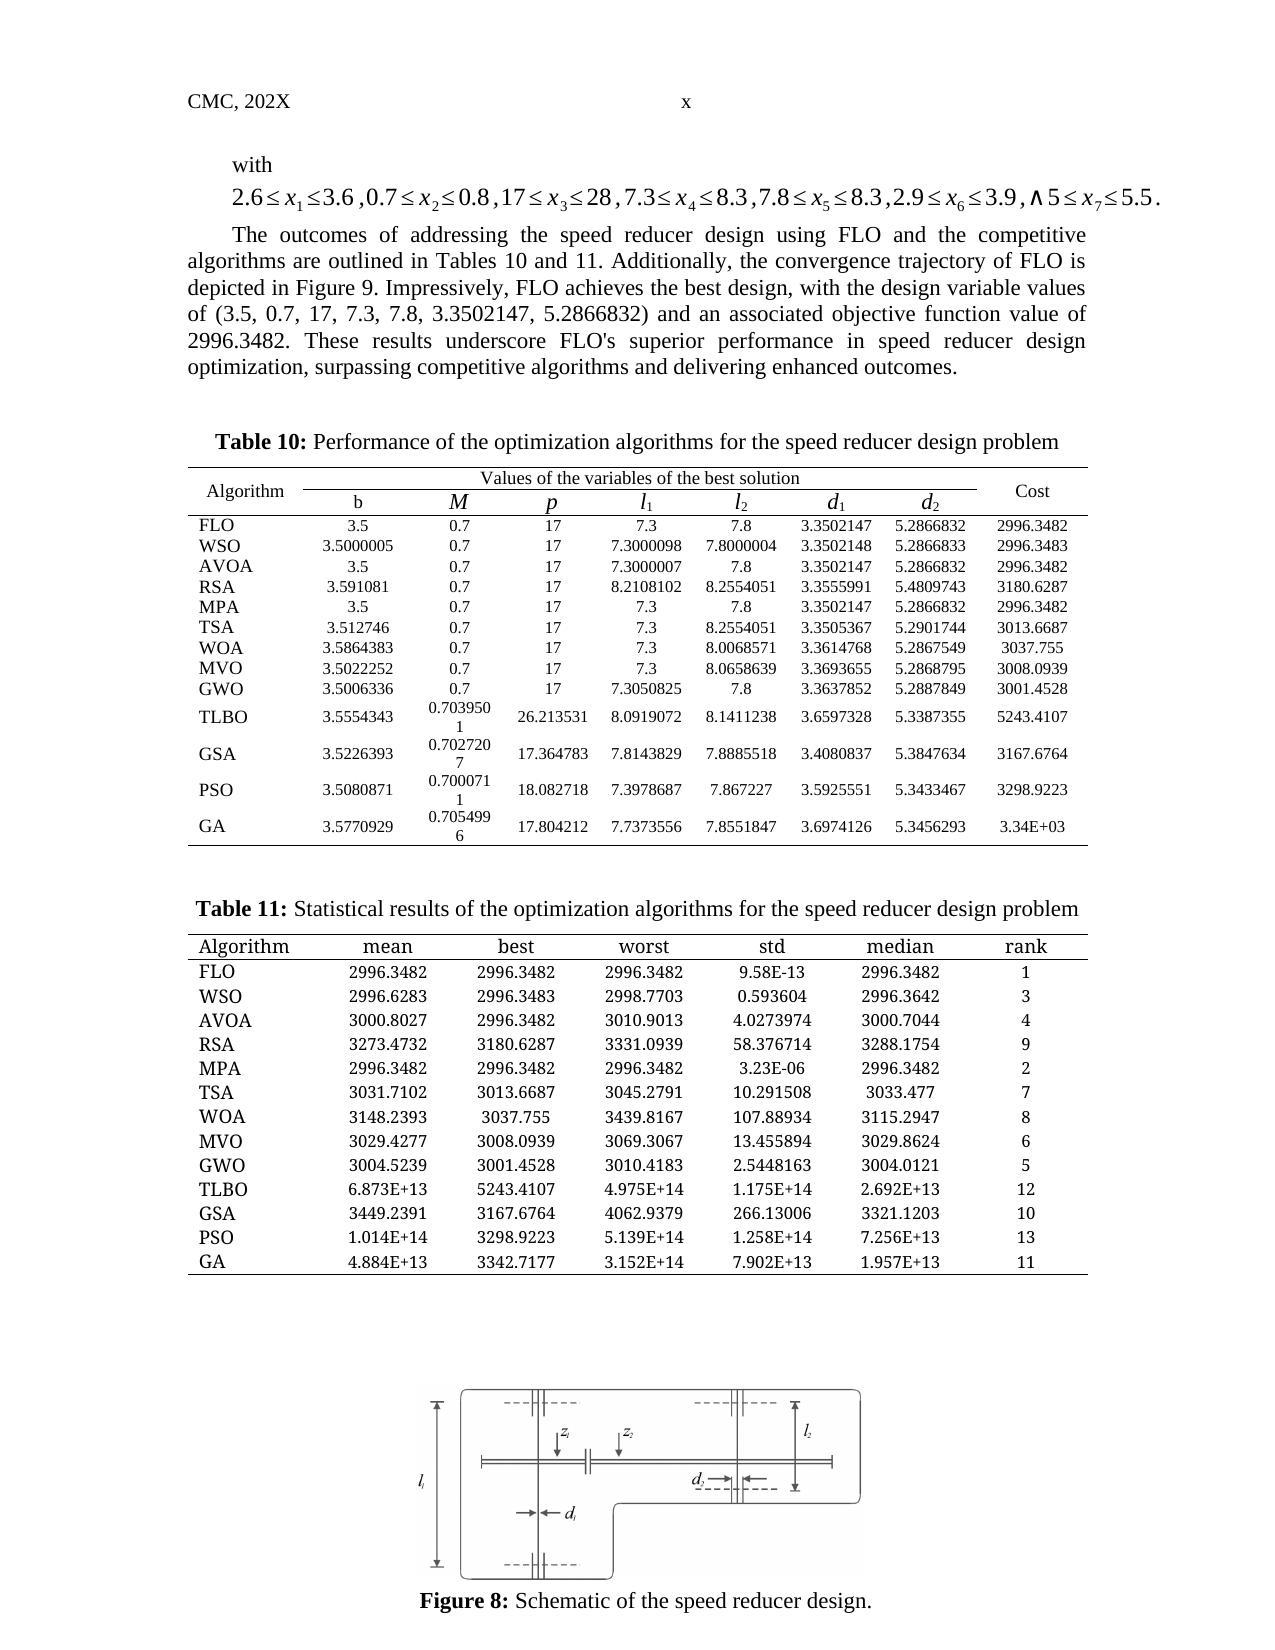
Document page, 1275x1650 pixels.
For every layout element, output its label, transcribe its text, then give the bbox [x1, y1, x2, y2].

text The outcomes of addressing the speed reducer design using FLO and the competitive algorithms are outlined in Tables 10 and 11. Additionally, the convergence trajectory of FLO is depicted in Figure 9. Impressively, FLO achieves the best design, with the design variable values of (3.5, 0.7, 17, 7.3, 7.8, 3.3502147, 5.2866832) and an associated objective function value of 2996.3482. These results underscore FLO's superior performance in speed reducer design optimization, surpassing competitive algorithms and delivering enhanced outcomes. [187, 221, 1087, 379]
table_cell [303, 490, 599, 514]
text Table 11: Statistical results of the optimization algorithms for the speed reducer design problem [187, 894, 1087, 921]
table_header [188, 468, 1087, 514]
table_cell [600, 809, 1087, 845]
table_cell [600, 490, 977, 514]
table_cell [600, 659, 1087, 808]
text with [187, 151, 1087, 177]
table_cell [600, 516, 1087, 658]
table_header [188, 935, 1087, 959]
text Table 10: Performance of the optimization algorithms for the speed reducer design problem [187, 428, 1087, 454]
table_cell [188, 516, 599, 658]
picture [412, 1385, 863, 1581]
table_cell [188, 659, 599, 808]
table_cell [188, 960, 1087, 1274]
text Figure 8: Schematic of the speed reducer design. [187, 1587, 1087, 1613]
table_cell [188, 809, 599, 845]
